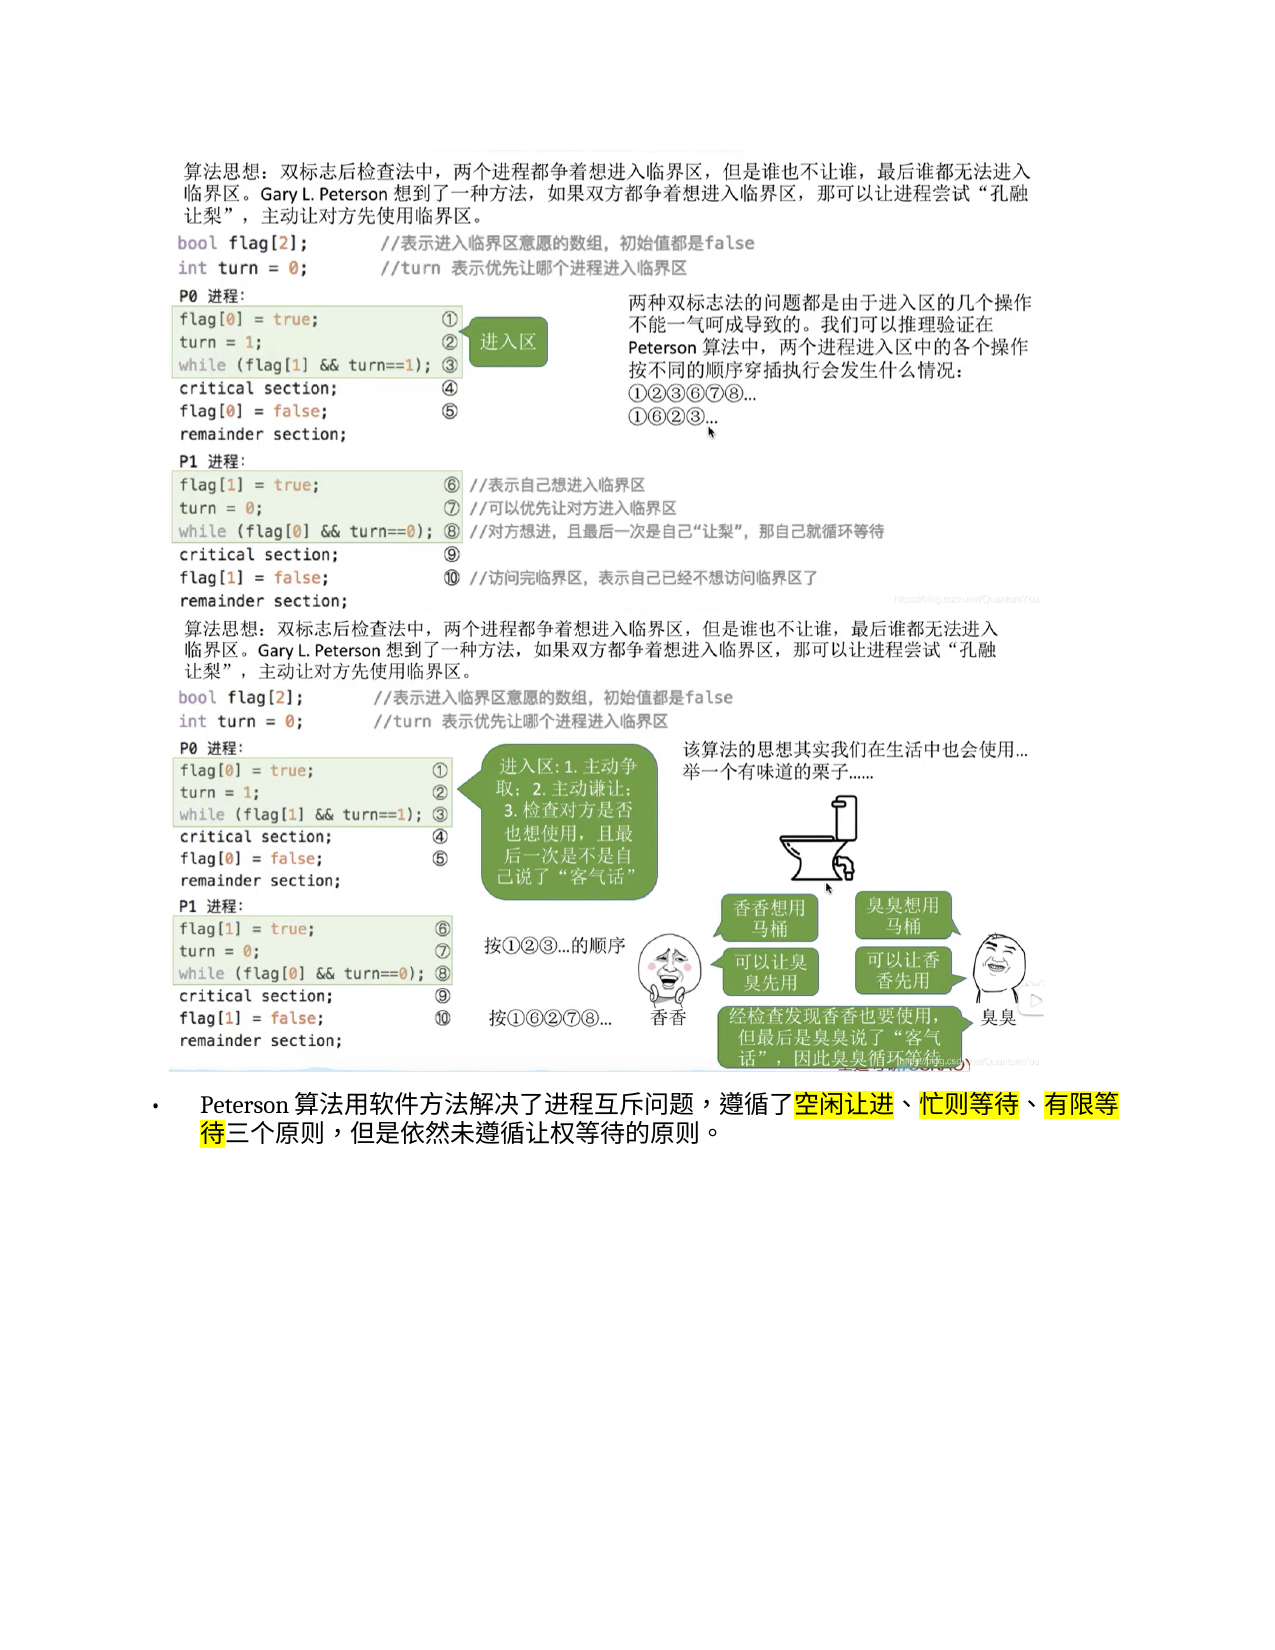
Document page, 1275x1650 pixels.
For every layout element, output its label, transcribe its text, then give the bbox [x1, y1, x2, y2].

picture [168, 150, 1044, 1072]
list Peterson算法用软件方法解决了进程互斥问题，遵循了空闲让进、忙则等待、有限等待三个原则，但是依然未遵循让权等待的原则。 [150, 1091, 1125, 1148]
